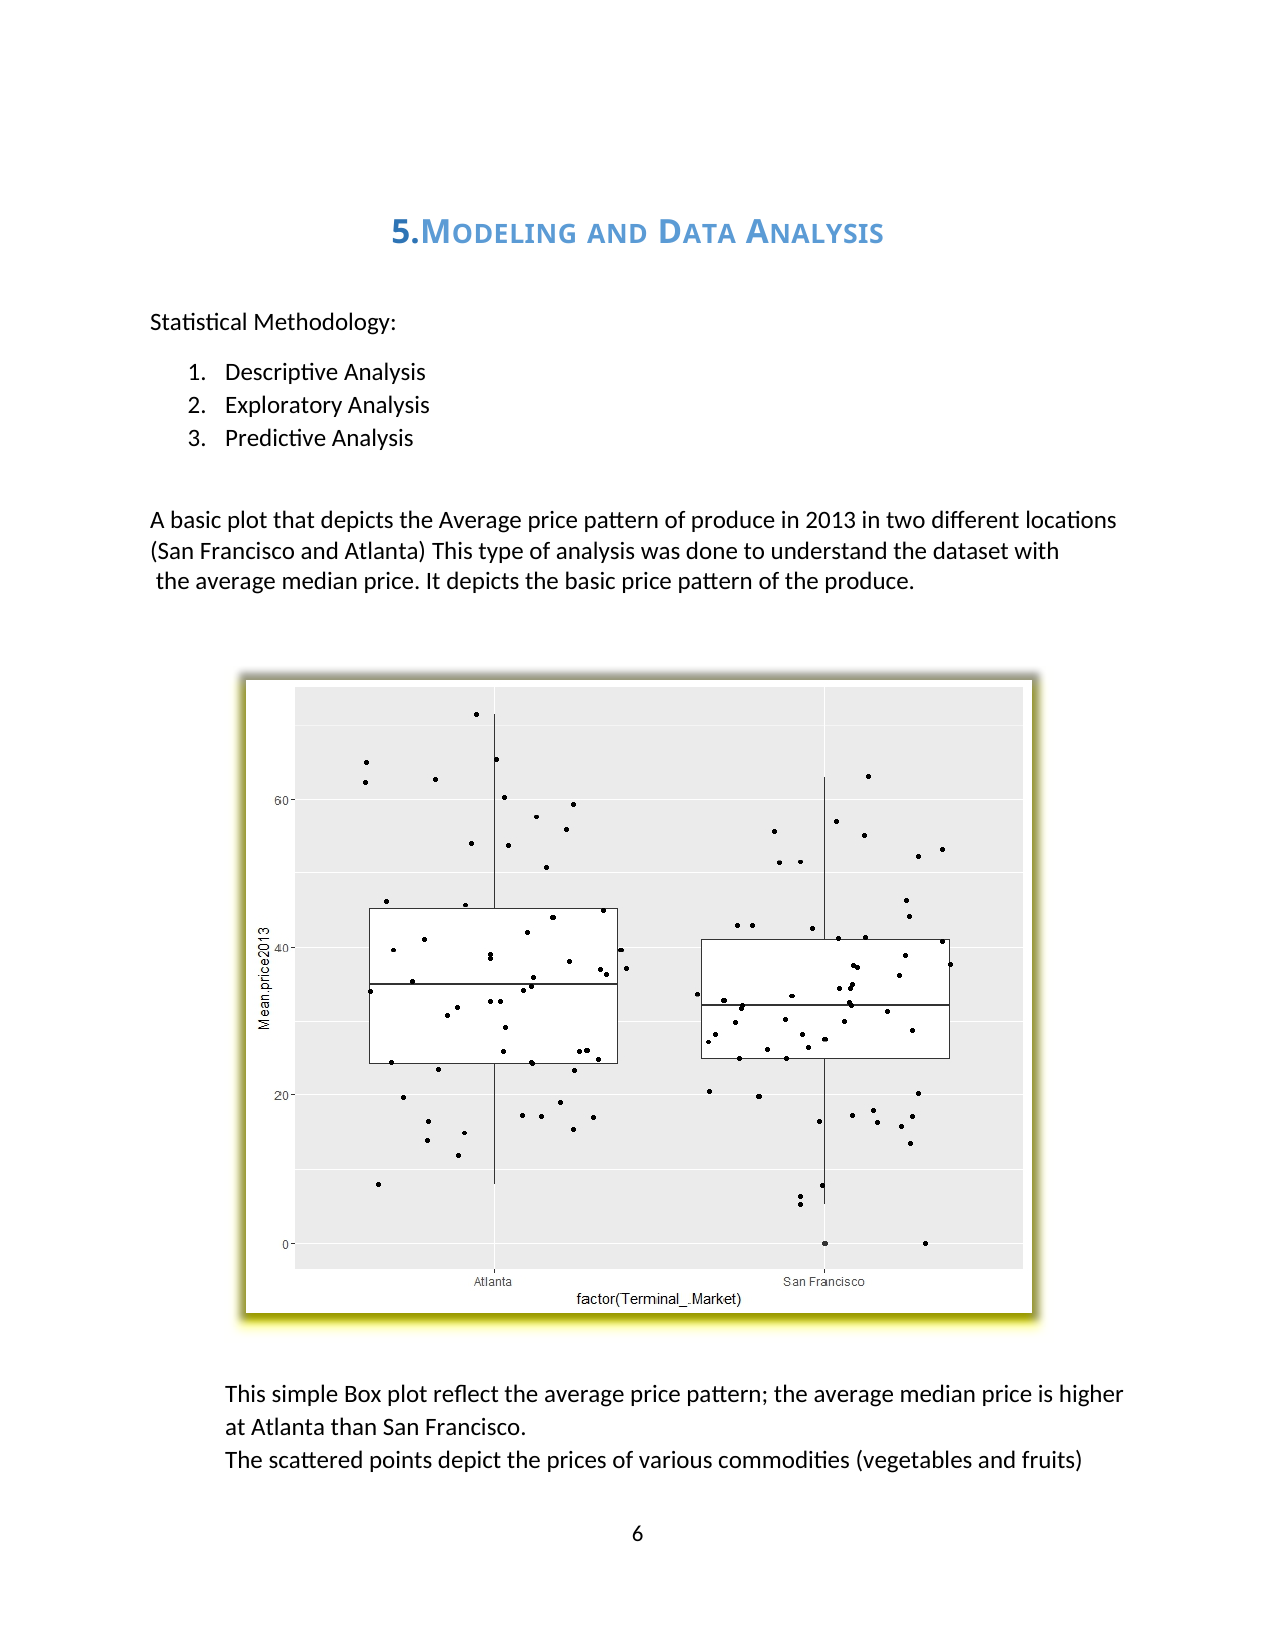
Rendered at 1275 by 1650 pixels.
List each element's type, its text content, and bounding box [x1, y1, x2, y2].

picture [246, 680, 1032, 1313]
list Descriptive Analysis [187, 356, 1125, 387]
list The scattered points depict the prices of various commodities (vegetables and fruits) [225, 1444, 1125, 1475]
text Statistical Methodology: [150, 306, 1125, 337]
list Predictive Analysis [187, 422, 1125, 452]
text the average median price. It depicts the basic price pattern of the produce. [150, 565, 1125, 596]
list This simple Box plot reflect the average price pattern; the average median price is higher at Atlanta than San Francisco. [225, 1378, 1125, 1442]
text A basic plot that depicts the Average price pattern of produce in 2013 in two different locations (San Francisco and Atlanta) This type of analysis was done to understand the dataset with [150, 504, 1125, 565]
subtitle 5.Modeling and Data Analysis [150, 208, 1125, 253]
list Exploratory Analysis [187, 389, 1125, 419]
